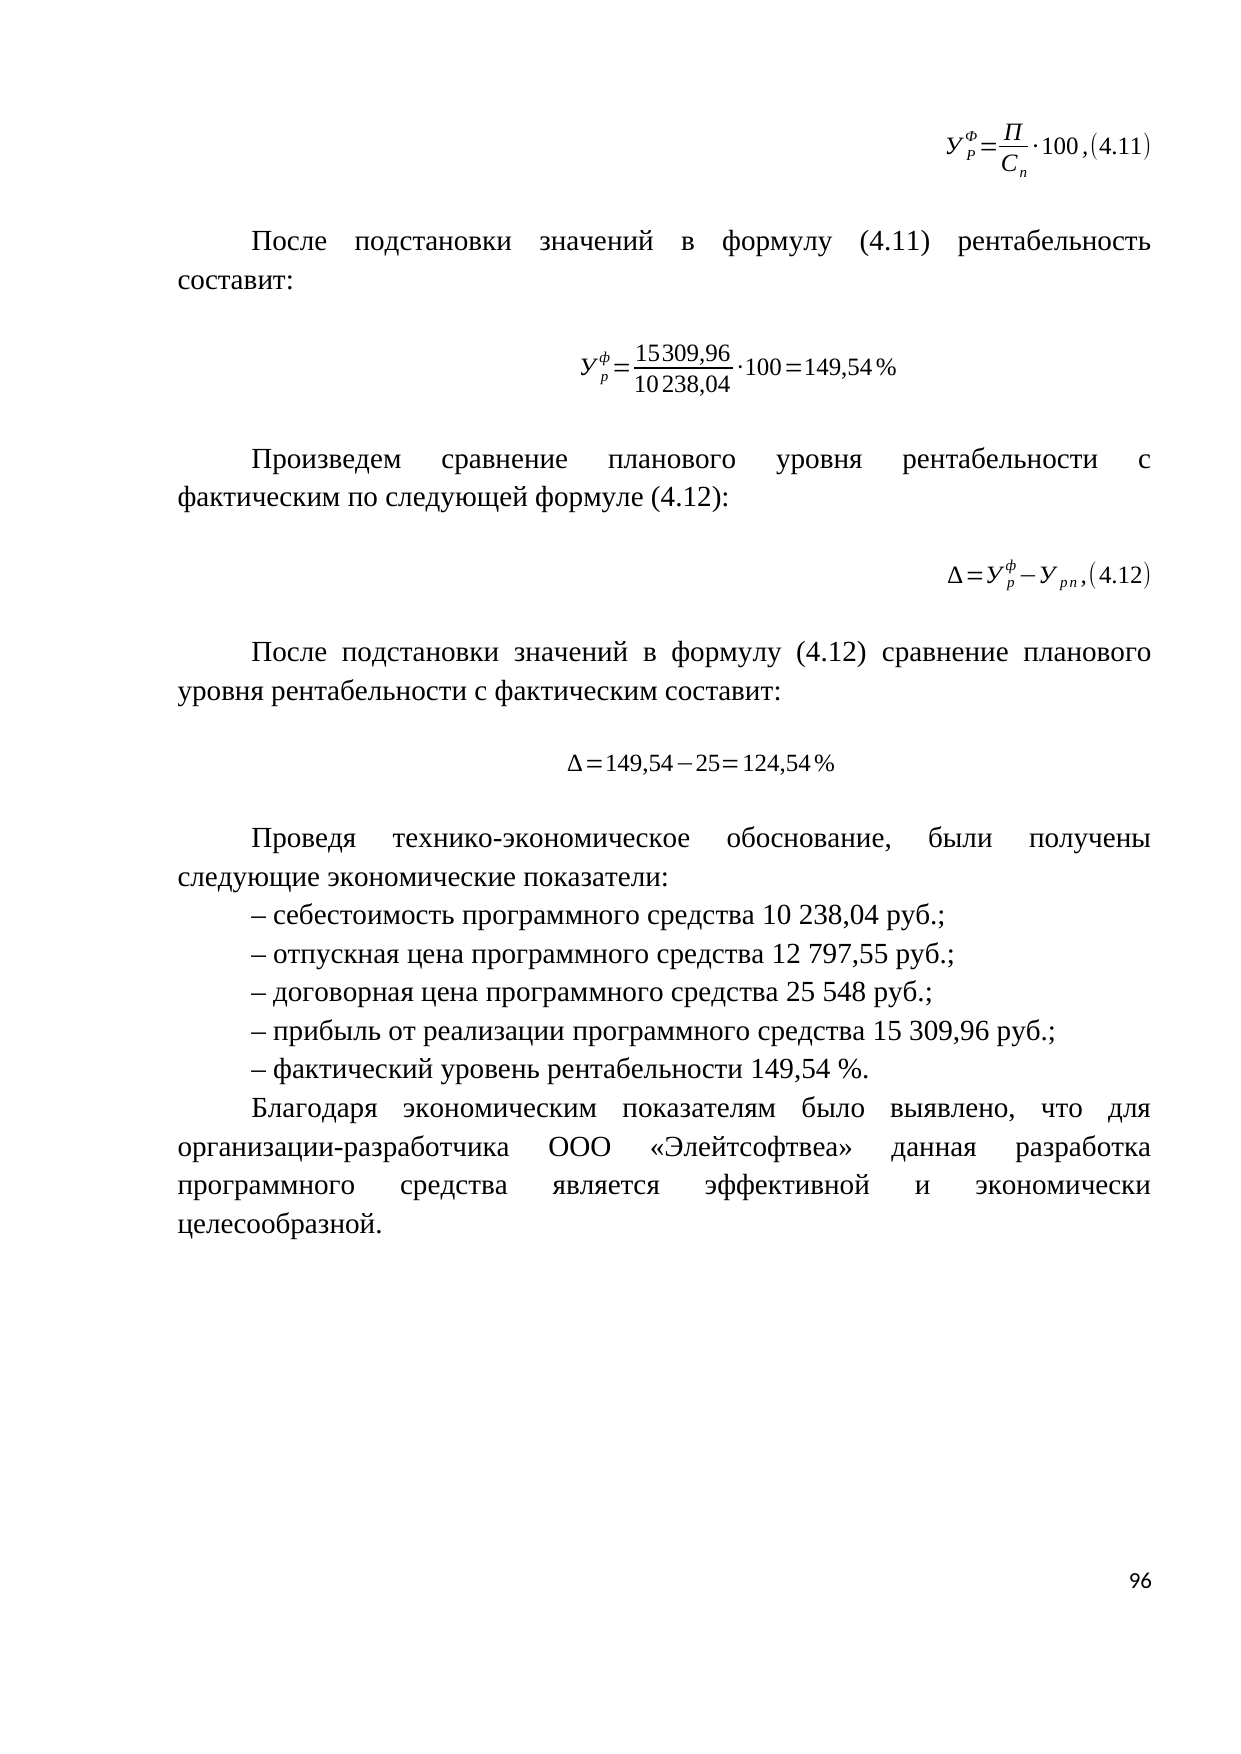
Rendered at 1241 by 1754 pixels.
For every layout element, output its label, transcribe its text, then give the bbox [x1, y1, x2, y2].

text – отпускная цена программного средства 12 797,55 руб.; [177, 936, 1152, 969]
text – договорная цена программного средства 25 548 руб.; [177, 974, 1152, 1008]
text – прибыль от реализации программного средства 15 309,96 руб.; [177, 1013, 1152, 1047]
text – себестоимость программного средства 10 238,04 руб.; [177, 897, 1152, 931]
text Проведя технико-экономическое обоснование, были получены следующие экономические показатели: [177, 820, 1152, 892]
text – фактический уровень рентабельности 149,54 %. [177, 1052, 1152, 1085]
text После подстановки значений в формулу (4.11) рентабельность составит: [177, 223, 1152, 296]
text Произведем сравнение планового уровня рентабельности с фактическим по следующей формуле (4.12): [177, 441, 1152, 513]
text После подстановки значений в формулу (4.12) сравнение планового уровня рентабельности с фактическим составит: [177, 634, 1152, 706]
text Благодаря экономическим показателям было выявлено, что для организации-разработчика ООО «Элейтсофтвеа» данная разработка программного средства является эффективной и экономически целесообразной. [177, 1090, 1152, 1239]
